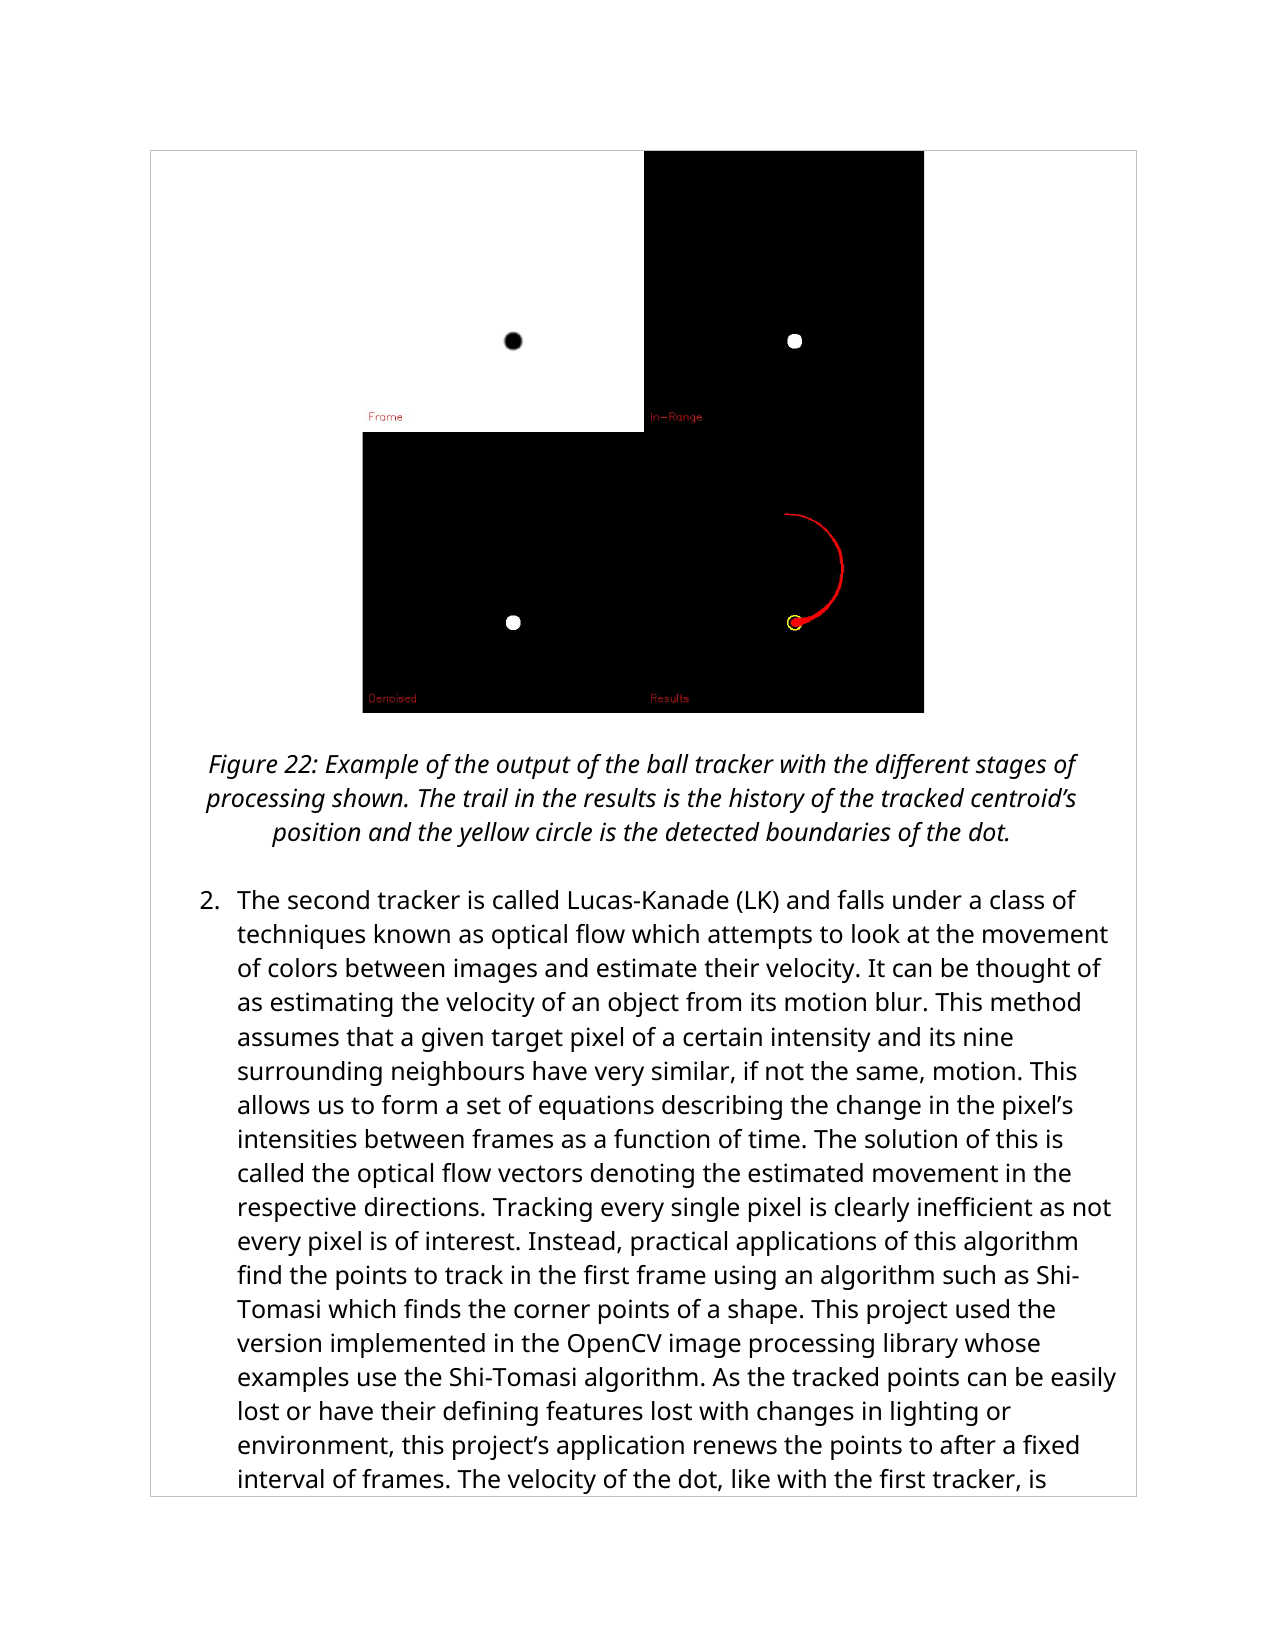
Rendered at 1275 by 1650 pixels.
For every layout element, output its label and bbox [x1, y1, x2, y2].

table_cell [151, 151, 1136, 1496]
picture [362, 151, 925, 713]
